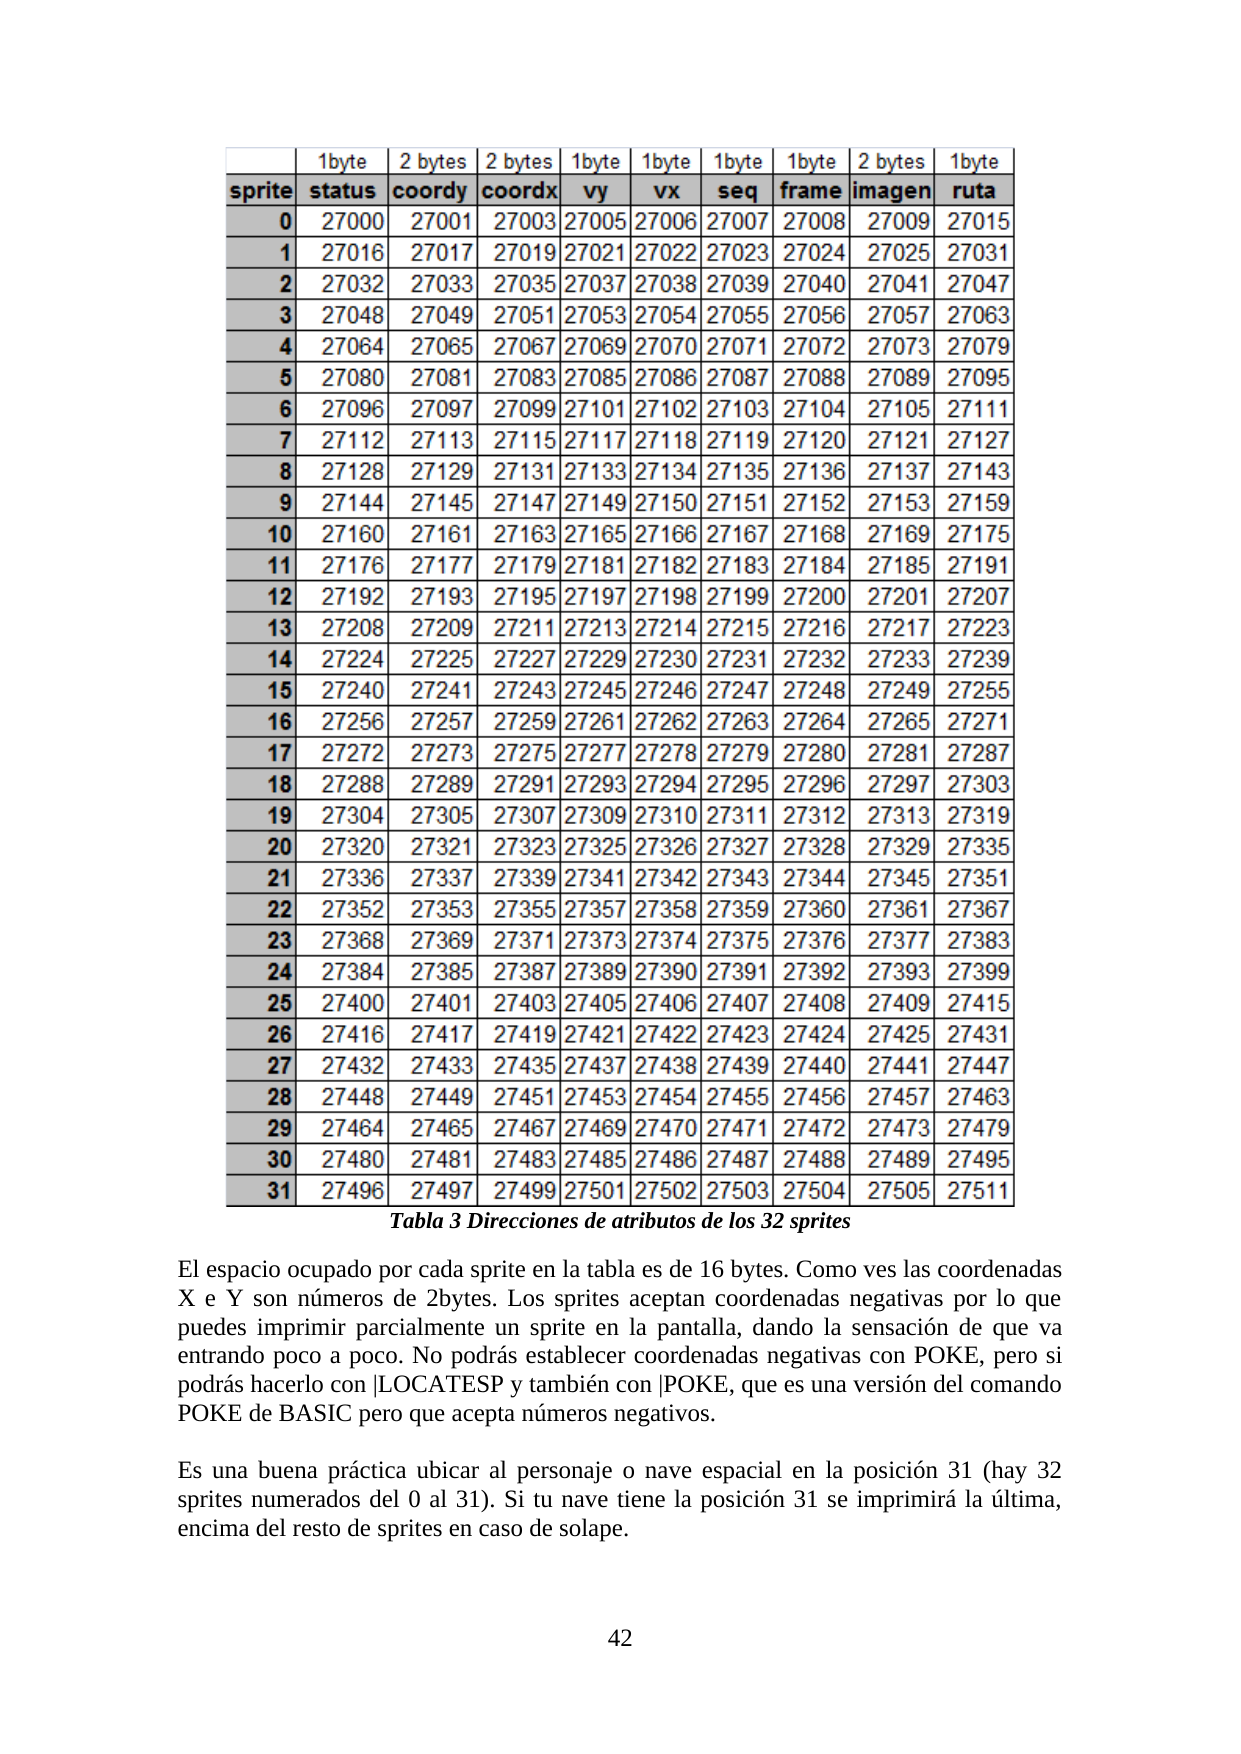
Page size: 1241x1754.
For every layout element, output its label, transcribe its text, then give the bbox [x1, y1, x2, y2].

text El espacio ocupado por cada sprite en la tabla es de 16 bytes. Como ves las coordenadas X e Y son números de 2bytes. Los sprites aceptan coordenadas negativas por lo que puedes imprimir parcialmente un sprite en la pantalla, dando la sensación de que va entrando poco a poco. No podrás establecer coordenadas negativas con POKE, pero si podrás hacerlo con |LOCATESP y también con |POKE, que es una versión del comando POKE de BASIC pero que acepta números negativos. [177, 1254, 1063, 1427]
picture [225, 147, 1015, 1207]
text Es una buena práctica ubicar al personaje o nave espacial en la posición 31 (hay 32 sprites numerados del 0 al 31). Si tu nave tiene la posición 31 se imprimirá la última, encima del resto de sprites en caso de solape. [177, 1456, 1063, 1542]
text Tabla 3 Direcciones de atributos de los 32 sprites [177, 1207, 1063, 1233]
